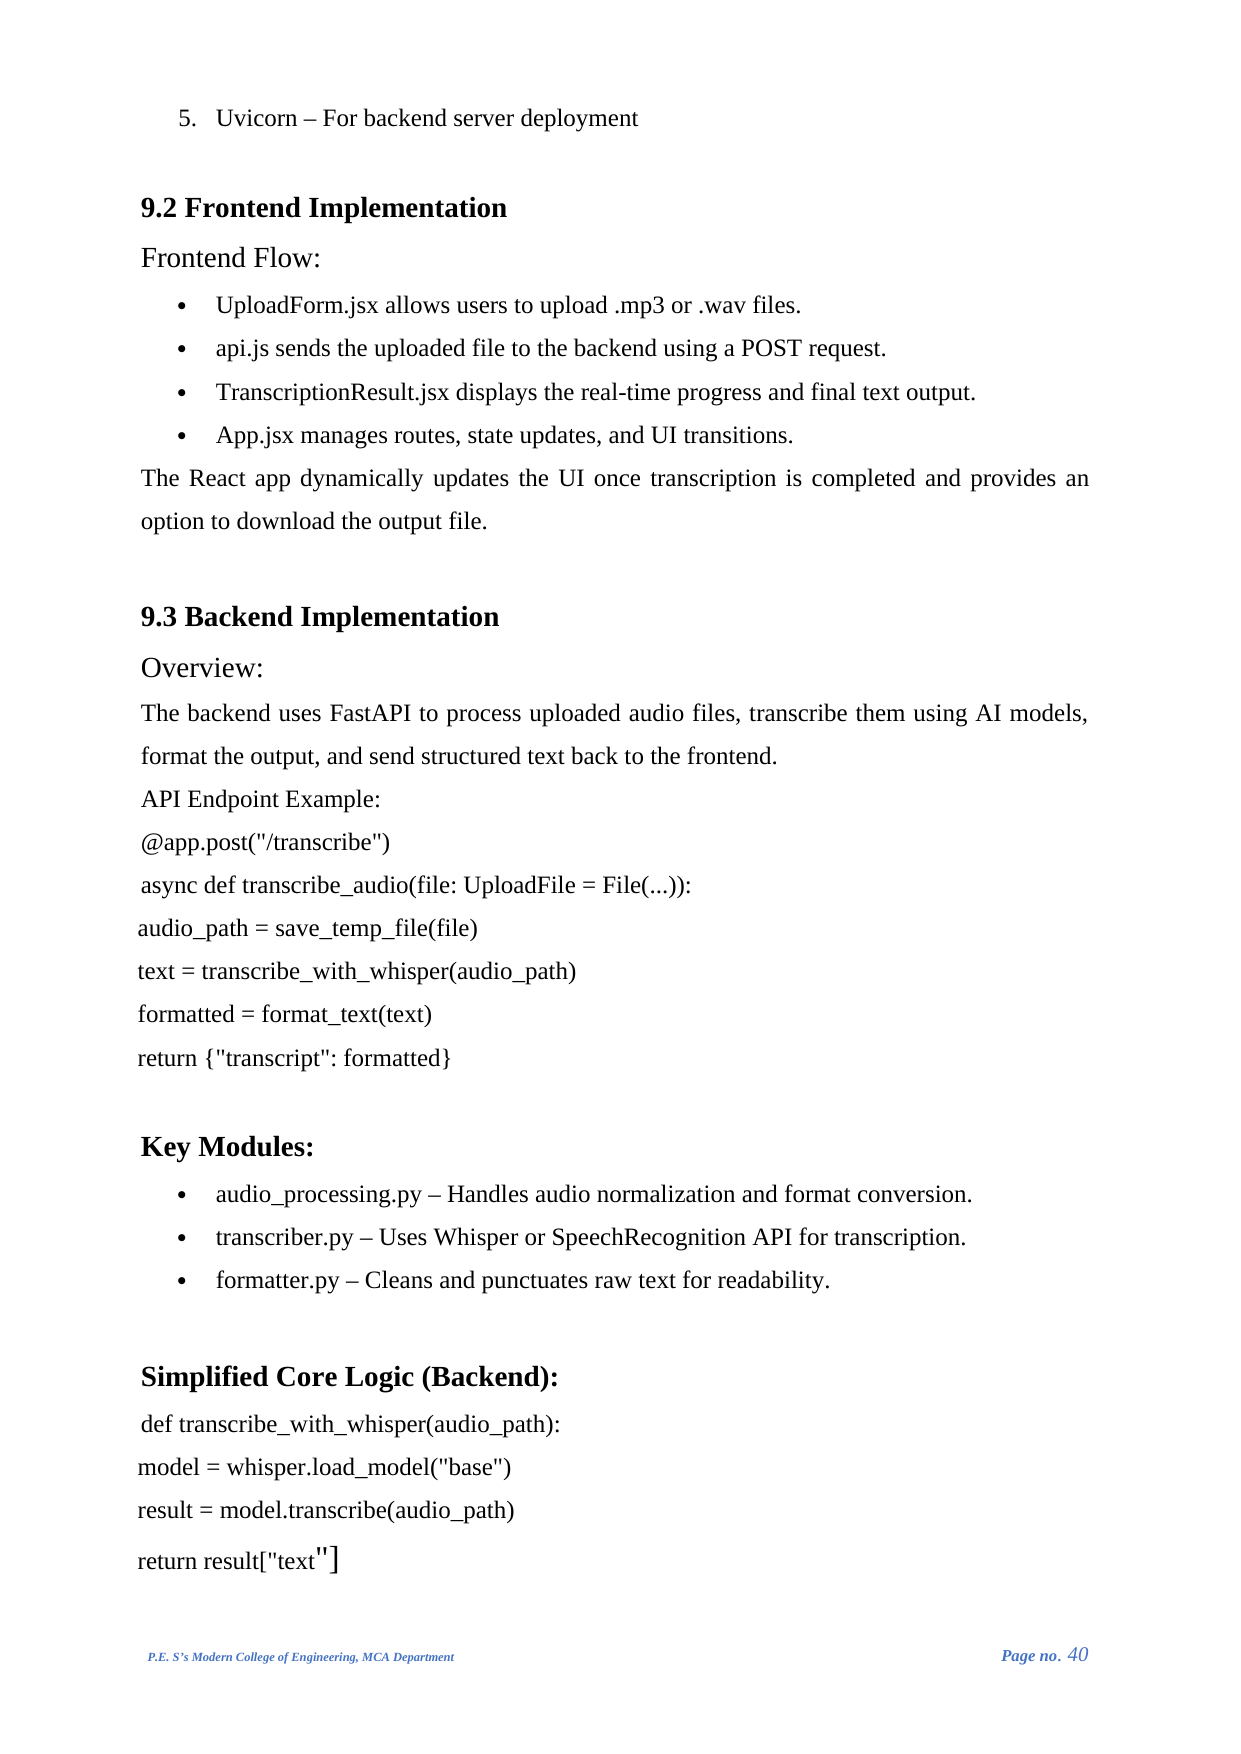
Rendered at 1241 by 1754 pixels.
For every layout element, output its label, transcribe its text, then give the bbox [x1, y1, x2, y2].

text Key Modules: [141, 1129, 1090, 1162]
text The React app dynamically updates the UI once transcription is completed and provides an option to download the output file. [141, 463, 1090, 535]
list formatter.py – Cleans and punctuates raw text for readability. [178, 1265, 1090, 1294]
text formatted = format_text(text) [112, 999, 1090, 1028]
list api.js sends the uploaded file to the backend using a POST request. [178, 333, 1090, 362]
text return {"transcript": formatted} [112, 1043, 1090, 1071]
text API Endpoint Example: [141, 784, 1090, 813]
text def transcribe_with_whisper(audio_path): [141, 1409, 1090, 1438]
text 9.2 Frontend Implementation [141, 190, 1090, 223]
text async def transcribe_audio(file: UploadFile = File(...)): [141, 870, 1090, 899]
list Uvicorn – For backend server deployment [178, 103, 1090, 132]
text text = transcribe_with_whisper(audio_path) [112, 956, 1090, 985]
text @app.post("/transcribe") [141, 827, 1090, 856]
list App.jsx manages routes, state updates, and UI transitions. [178, 420, 1090, 448]
text Overview: The backend uses FastAPI to process uploaded audio files, transcribe them using AI models, format the output, and send structured text back to the frontend. [141, 650, 1090, 769]
list audio_processing.py – Handles audio normalization and format conversion. [178, 1179, 1090, 1208]
list UploadForm.jsx allows users to upload .mp3 or .wav files. [178, 290, 1090, 319]
list transcriber.py – Uses Whisper or SpeechRecognition API for transcription. [178, 1222, 1090, 1251]
text result = model.transcribe(audio_path) [112, 1495, 1090, 1524]
text Simplified Core Logic (Backend): [141, 1359, 1090, 1392]
text audio_path = save_temp_file(file) [112, 913, 1090, 942]
text return result["text"] [112, 1538, 1090, 1577]
text model = whisper.load_model("base") [112, 1452, 1090, 1481]
list TranscriptionResult.jsx displays the real-time progress and final text output. [178, 377, 1090, 405]
text Frontend Flow: [141, 240, 1090, 273]
text 9.3 Backend Implementation [141, 599, 1090, 633]
